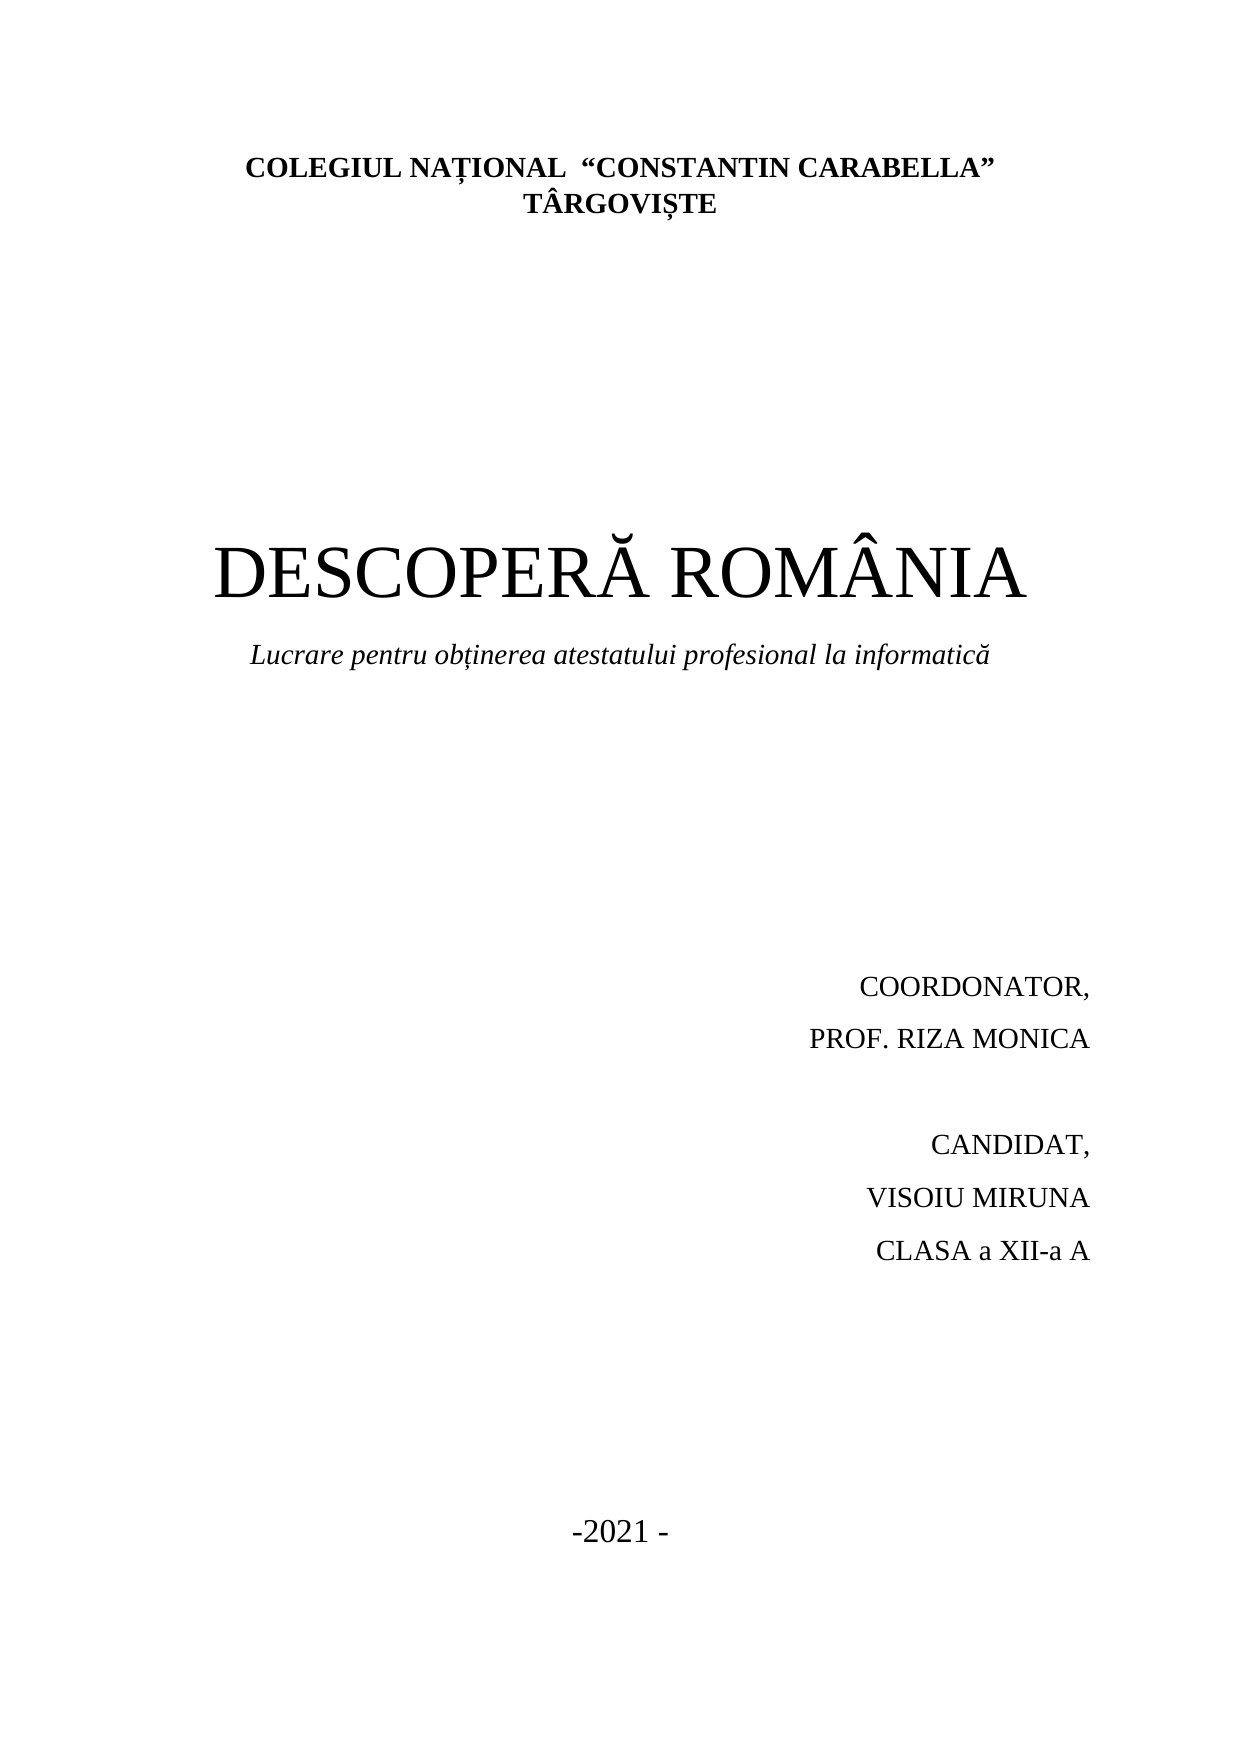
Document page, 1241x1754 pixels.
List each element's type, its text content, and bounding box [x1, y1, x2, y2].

text PROF. RIZA MONICA [150, 1021, 1090, 1055]
text COORDONATOR, [150, 969, 1090, 1002]
text CANDIDAT, [150, 1127, 1090, 1161]
text CLASA a XII-a A [150, 1233, 1090, 1266]
text Lucrare pentru obținerea atestatului profesional la informatică [150, 637, 1090, 671]
text -2021 - [150, 1511, 1090, 1549]
text VISOIU MIRUNA [150, 1180, 1090, 1213]
text DESCOPERĂ ROMÂNIA [150, 528, 1090, 614]
text COLEGIUL NAȚIONAL “CONSTANTIN CARABELLA” TÂRGOVIȘTE [150, 150, 1090, 220]
